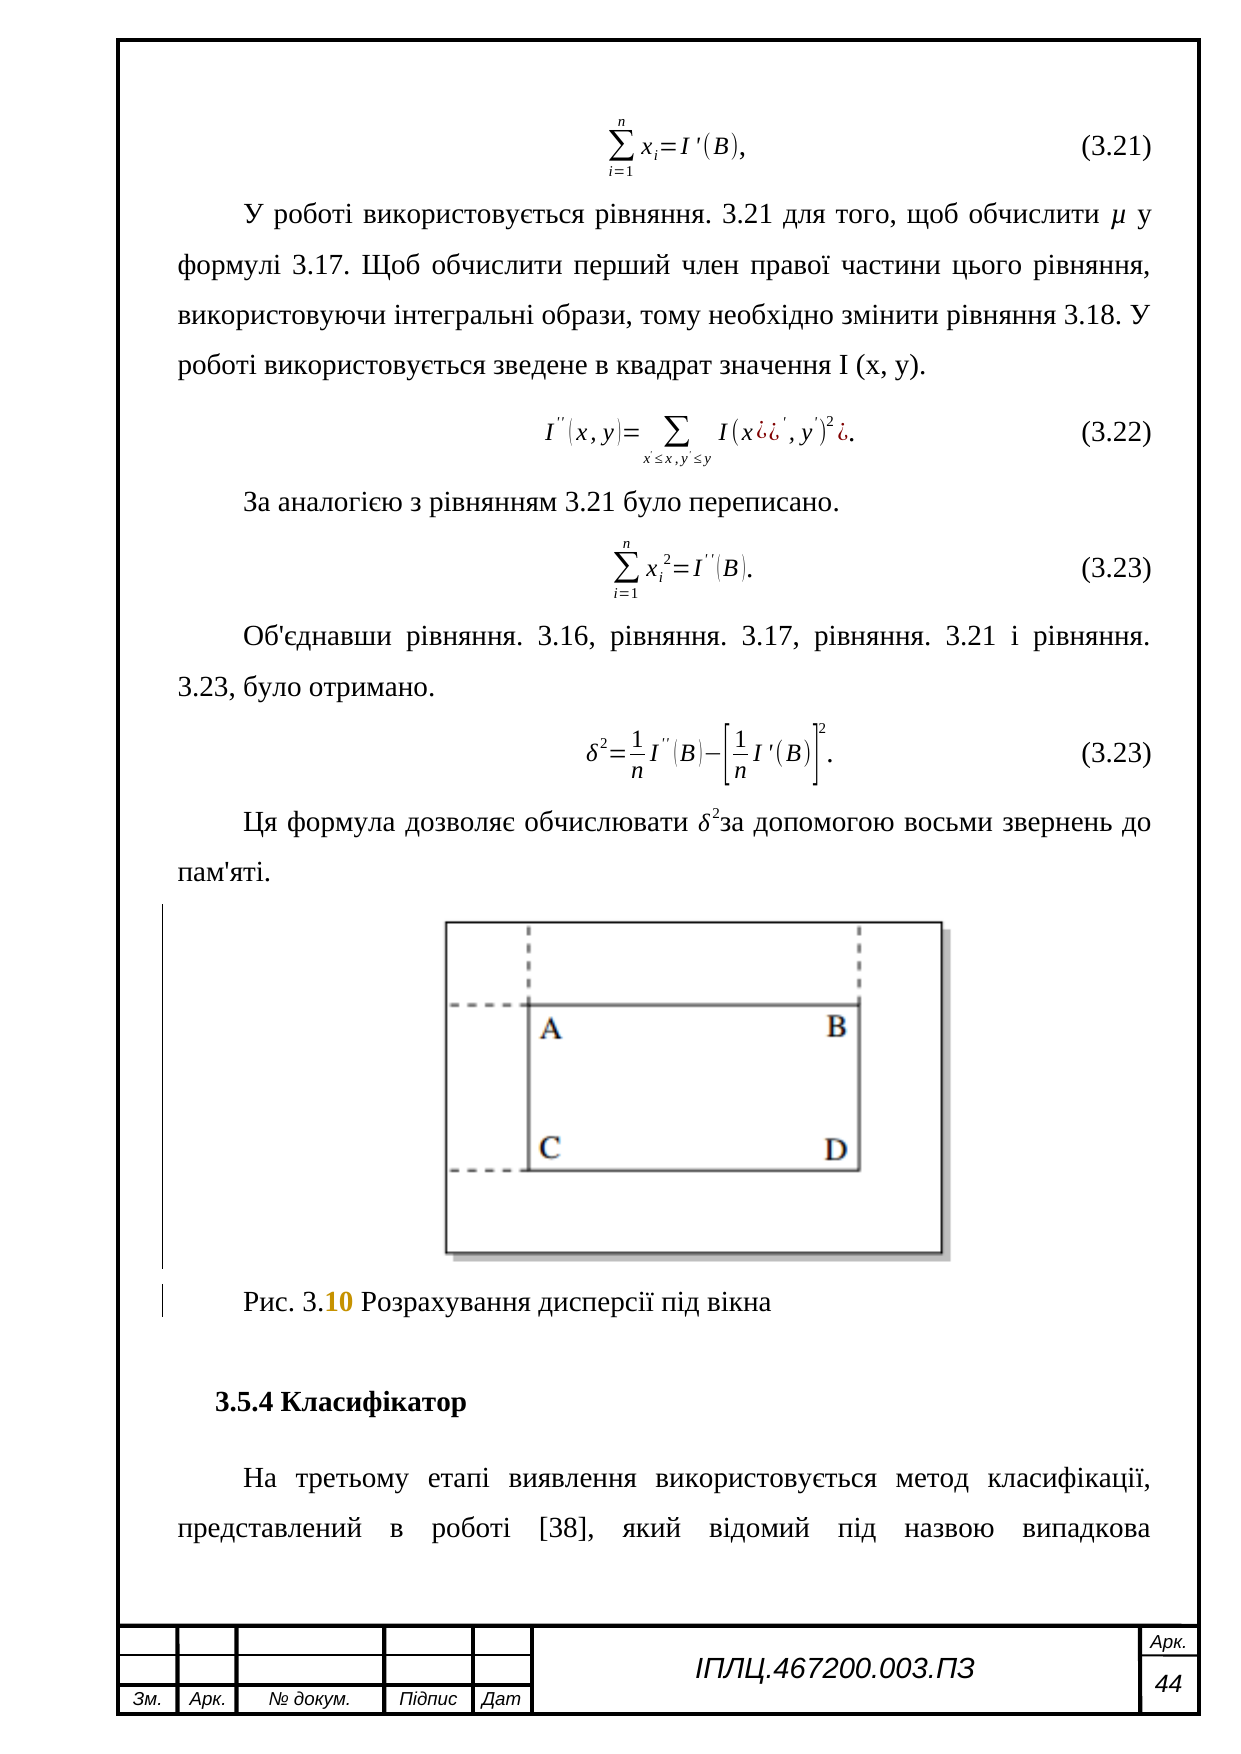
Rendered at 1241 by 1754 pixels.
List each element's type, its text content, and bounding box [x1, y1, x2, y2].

text Об'єднавши рівняння. 3.16, рівняння. 3.17, рівняння. 3.21 і рівняння. 3.23, було отримано. [177, 618, 1152, 702]
picture [426, 904, 968, 1270]
text Рис. 3.10 Розрахування дисперсії під вікна [177, 1284, 1152, 1317]
text . (3.23) [177, 719, 1152, 787]
text . (3.22) [177, 398, 1152, 467]
subtitle Класифікатор [215, 1384, 1152, 1418]
text У роботі використовується рівняння. 3.21 для того, щоб обчислити µ у формулі 3.17. Щоб обчислити перший член правої частини цього рівняння, використовуючи інтегральні образи, тому необхідно змінити рівняння 3.18. У роботі використовується зведене в квадрат значення I (х, у). [177, 197, 1152, 381]
text . (3.23) [177, 534, 1152, 602]
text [177, 1460, 1152, 1544]
text За аналогією з рівнянням 3.21 було переписано. [177, 484, 1152, 518]
text , (3.21) [177, 112, 1152, 180]
text Ця формула дозволяє обчислювати за допомогою восьми звернень до пам'яті. [177, 804, 1152, 888]
